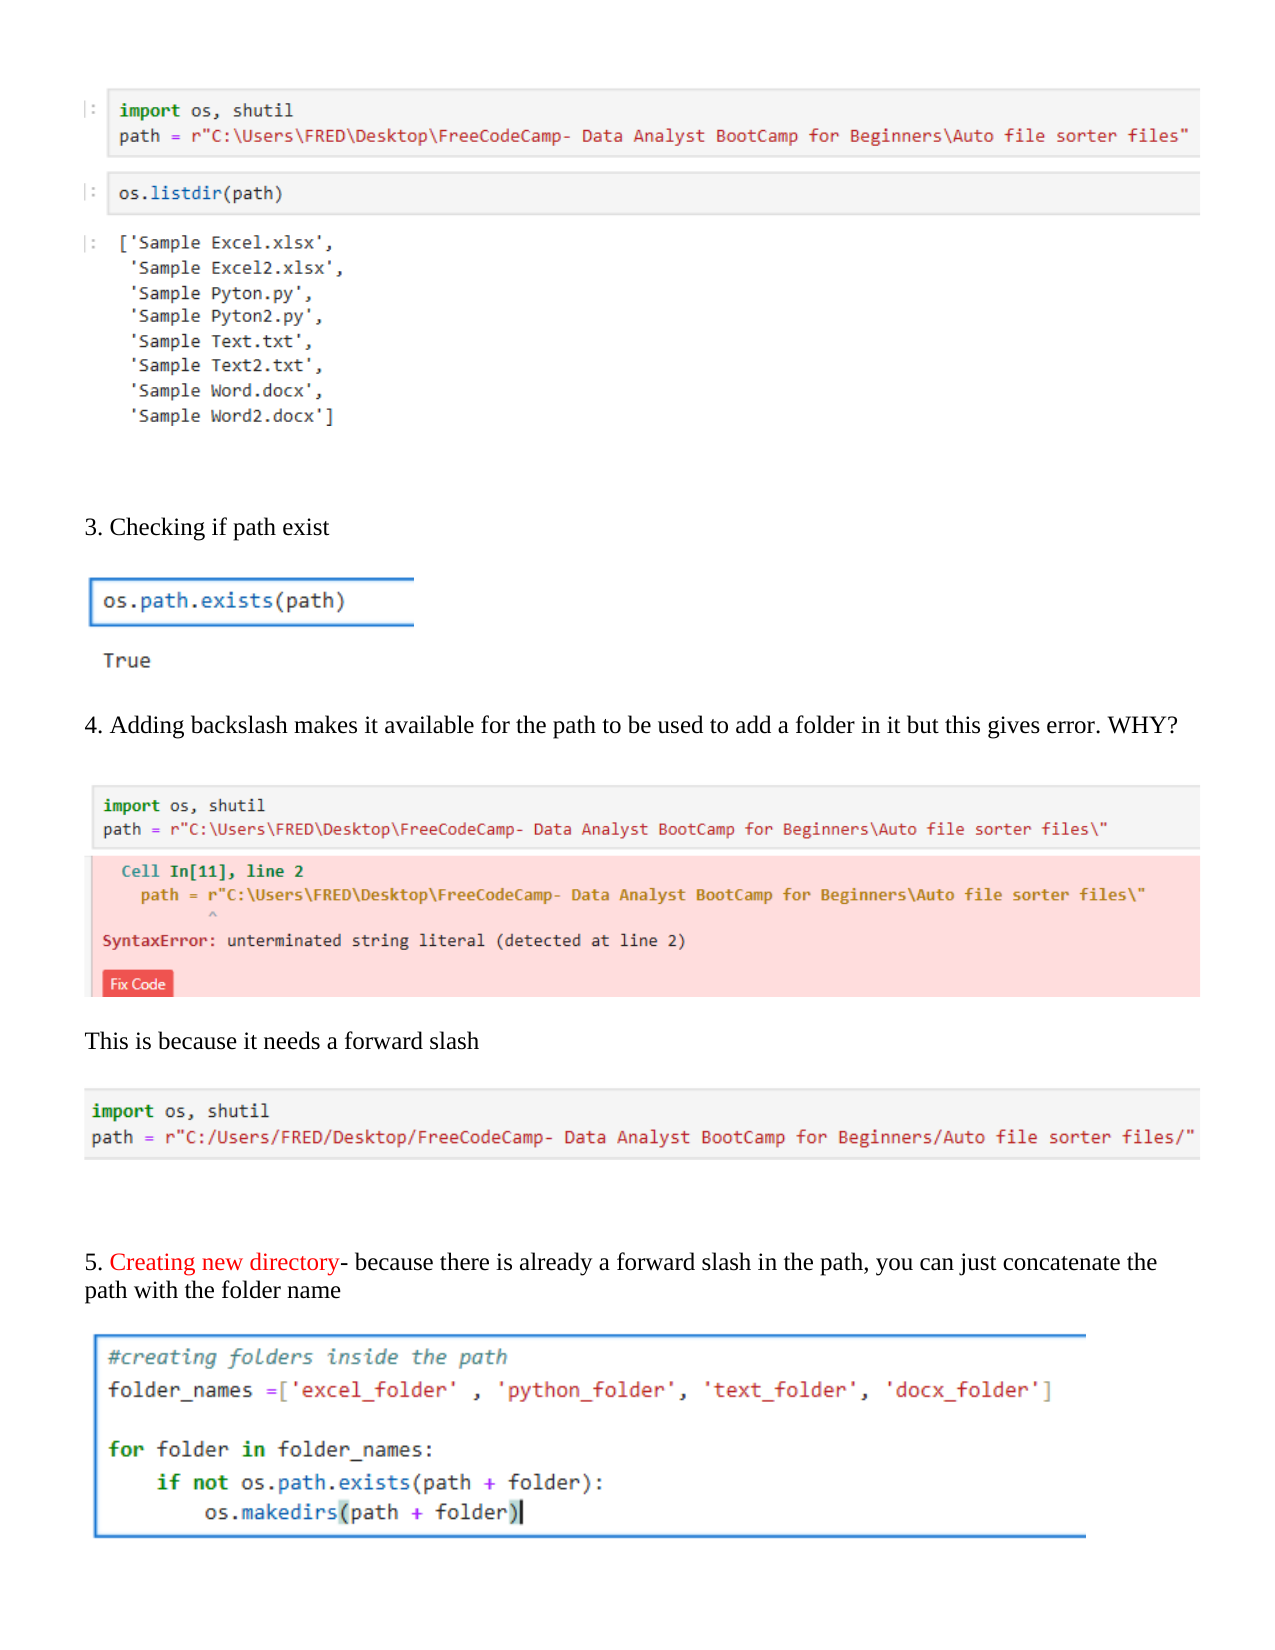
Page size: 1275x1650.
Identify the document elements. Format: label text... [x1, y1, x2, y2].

text This is because it needs a forward slash [84, 1026, 1200, 1054]
picture [84, 1333, 1086, 1543]
picture [84, 75, 1200, 426]
picture [84, 1083, 1200, 1160]
picture [84, 768, 1200, 997]
text 4. Adding backslash makes it available for the path to be used to add a folder in it but this gives error. WHY? [84, 710, 1200, 739]
picture [84, 570, 414, 682]
text 5. Creating new directory- because there is already a forward slash in the path, you can just concatenate the path with the folder name [84, 1247, 1200, 1304]
text 3. Checking if path exist [84, 512, 1200, 541]
